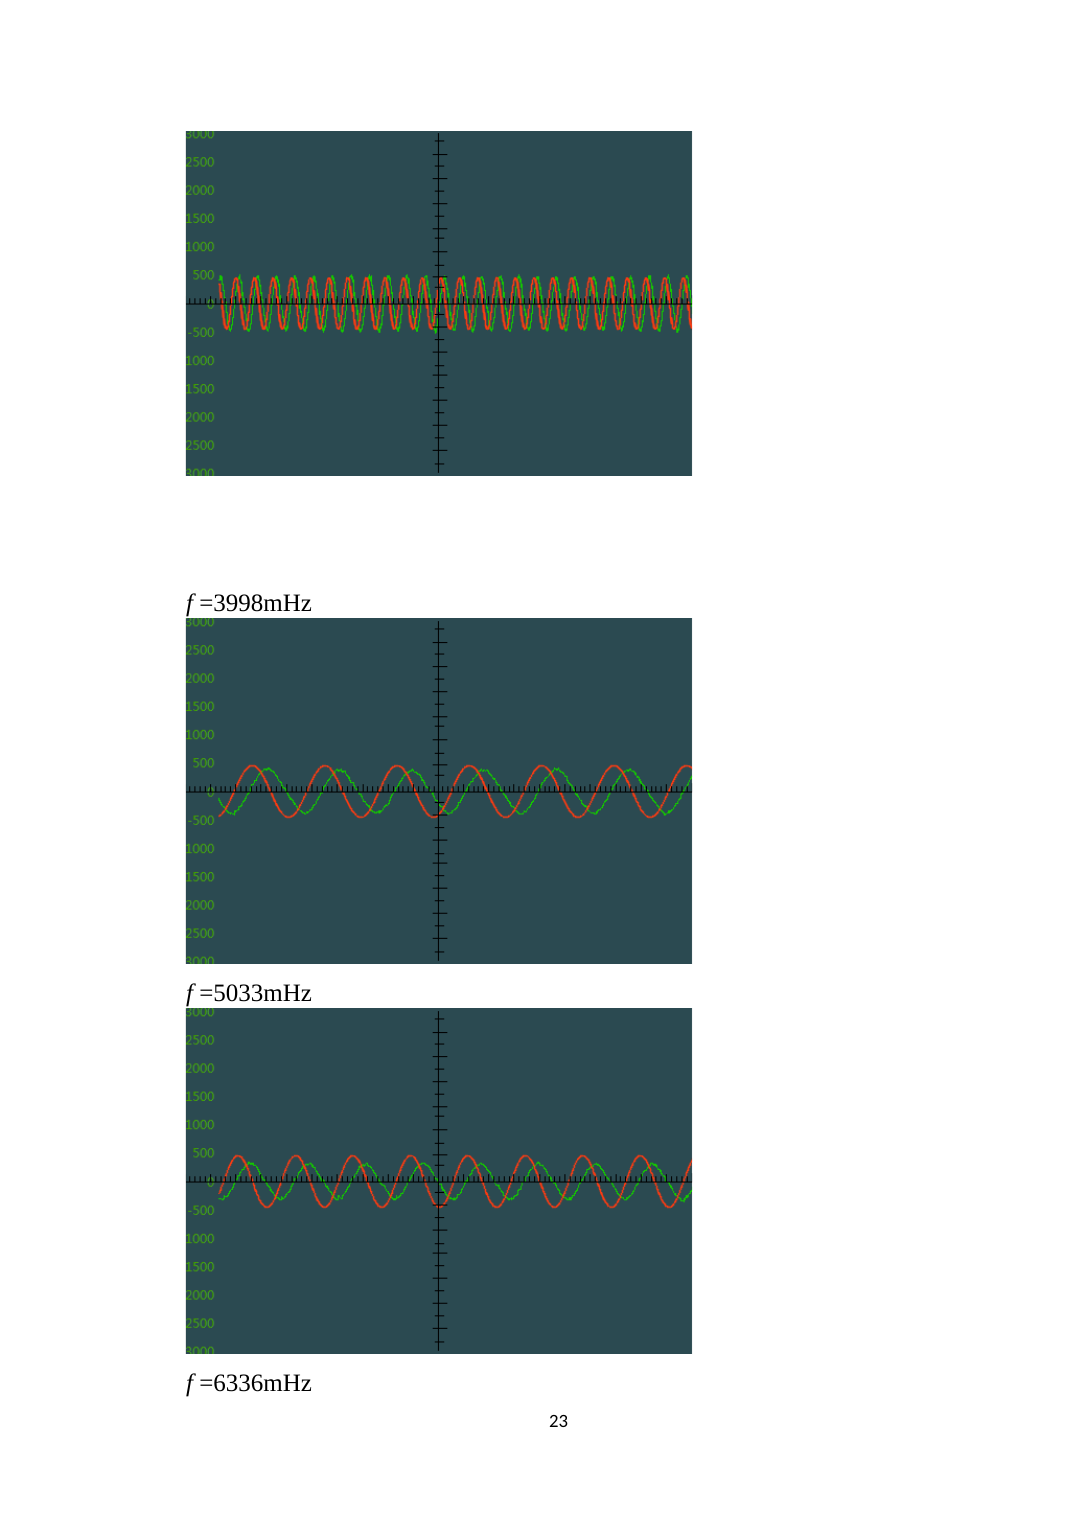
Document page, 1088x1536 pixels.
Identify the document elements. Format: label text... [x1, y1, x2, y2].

text f =6336mHz [136, 1366, 981, 1398]
text f =5033mHz [136, 976, 981, 1008]
text f =3998mHz [136, 586, 981, 618]
picture [185, 131, 693, 476]
picture [185, 618, 693, 964]
picture [185, 1008, 693, 1354]
